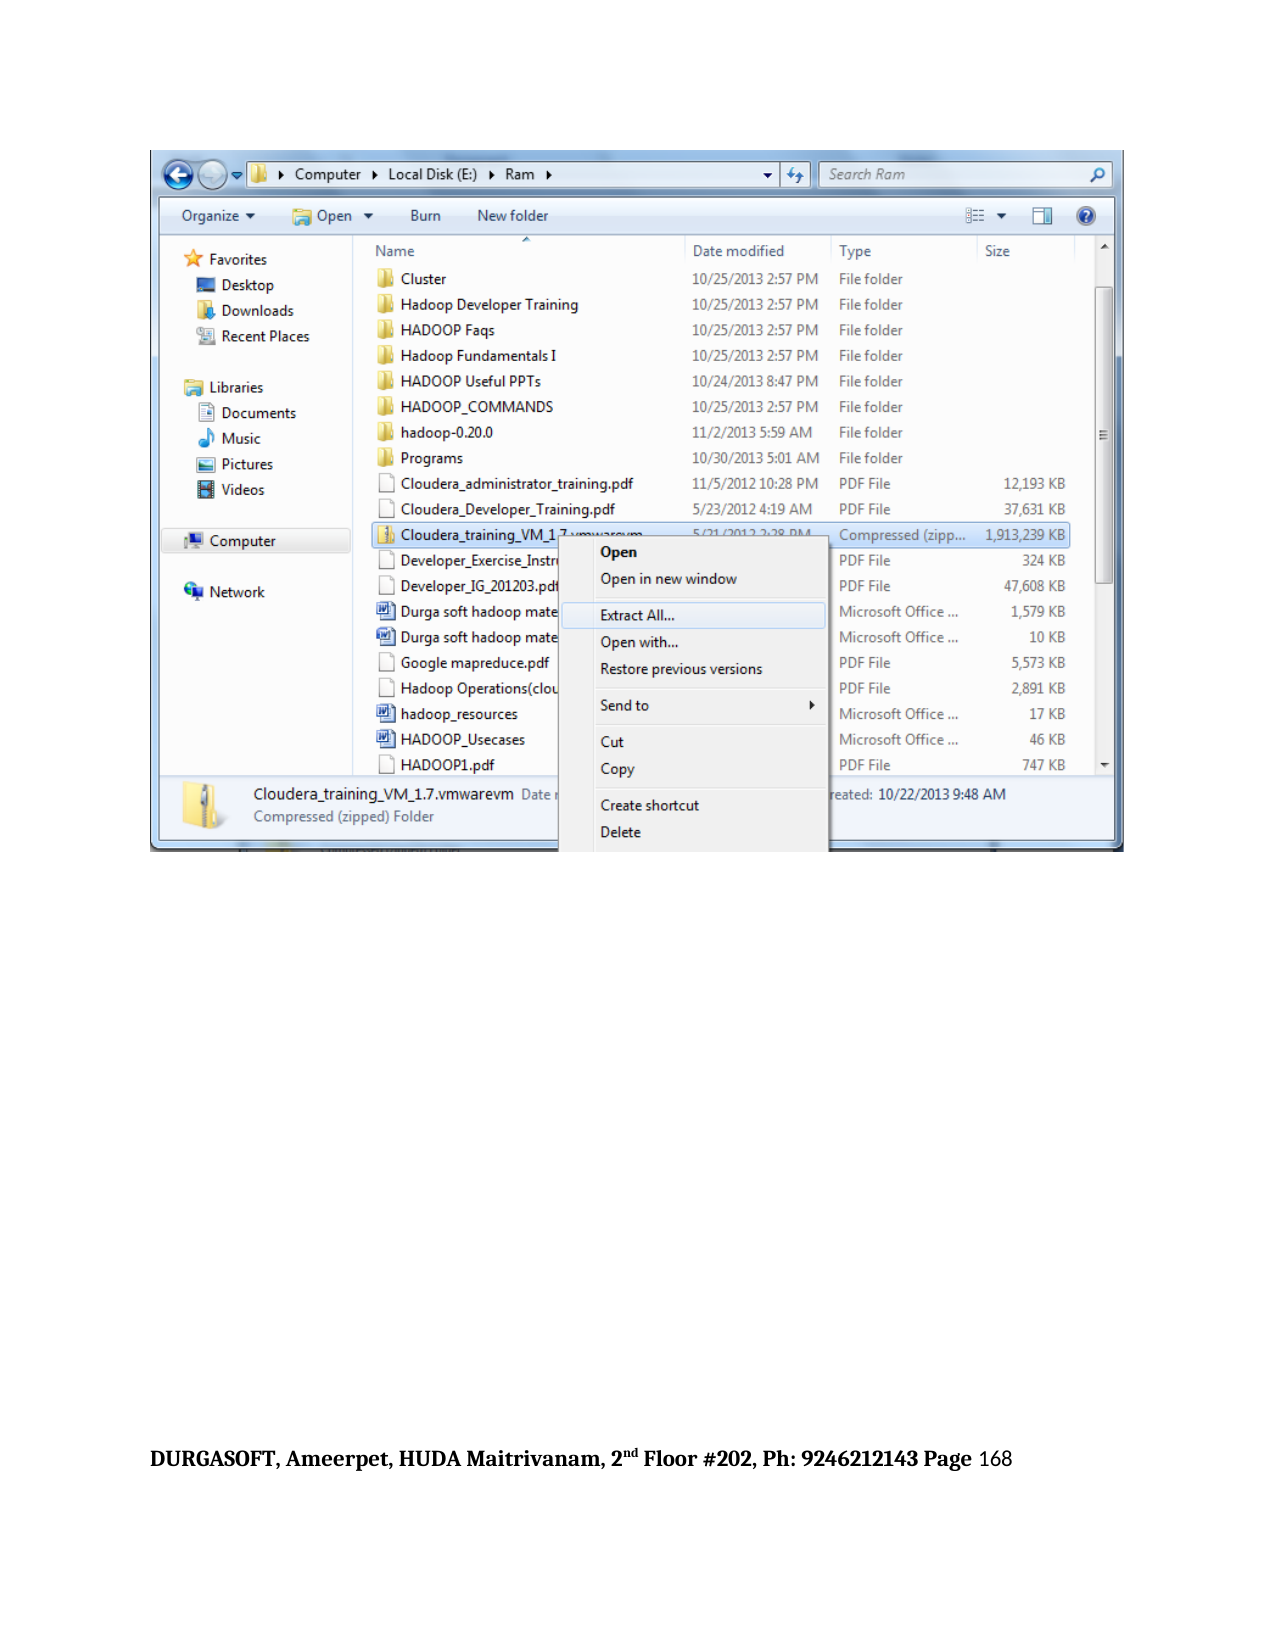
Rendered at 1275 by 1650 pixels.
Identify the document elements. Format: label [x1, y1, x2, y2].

picture [150, 150, 1124, 852]
